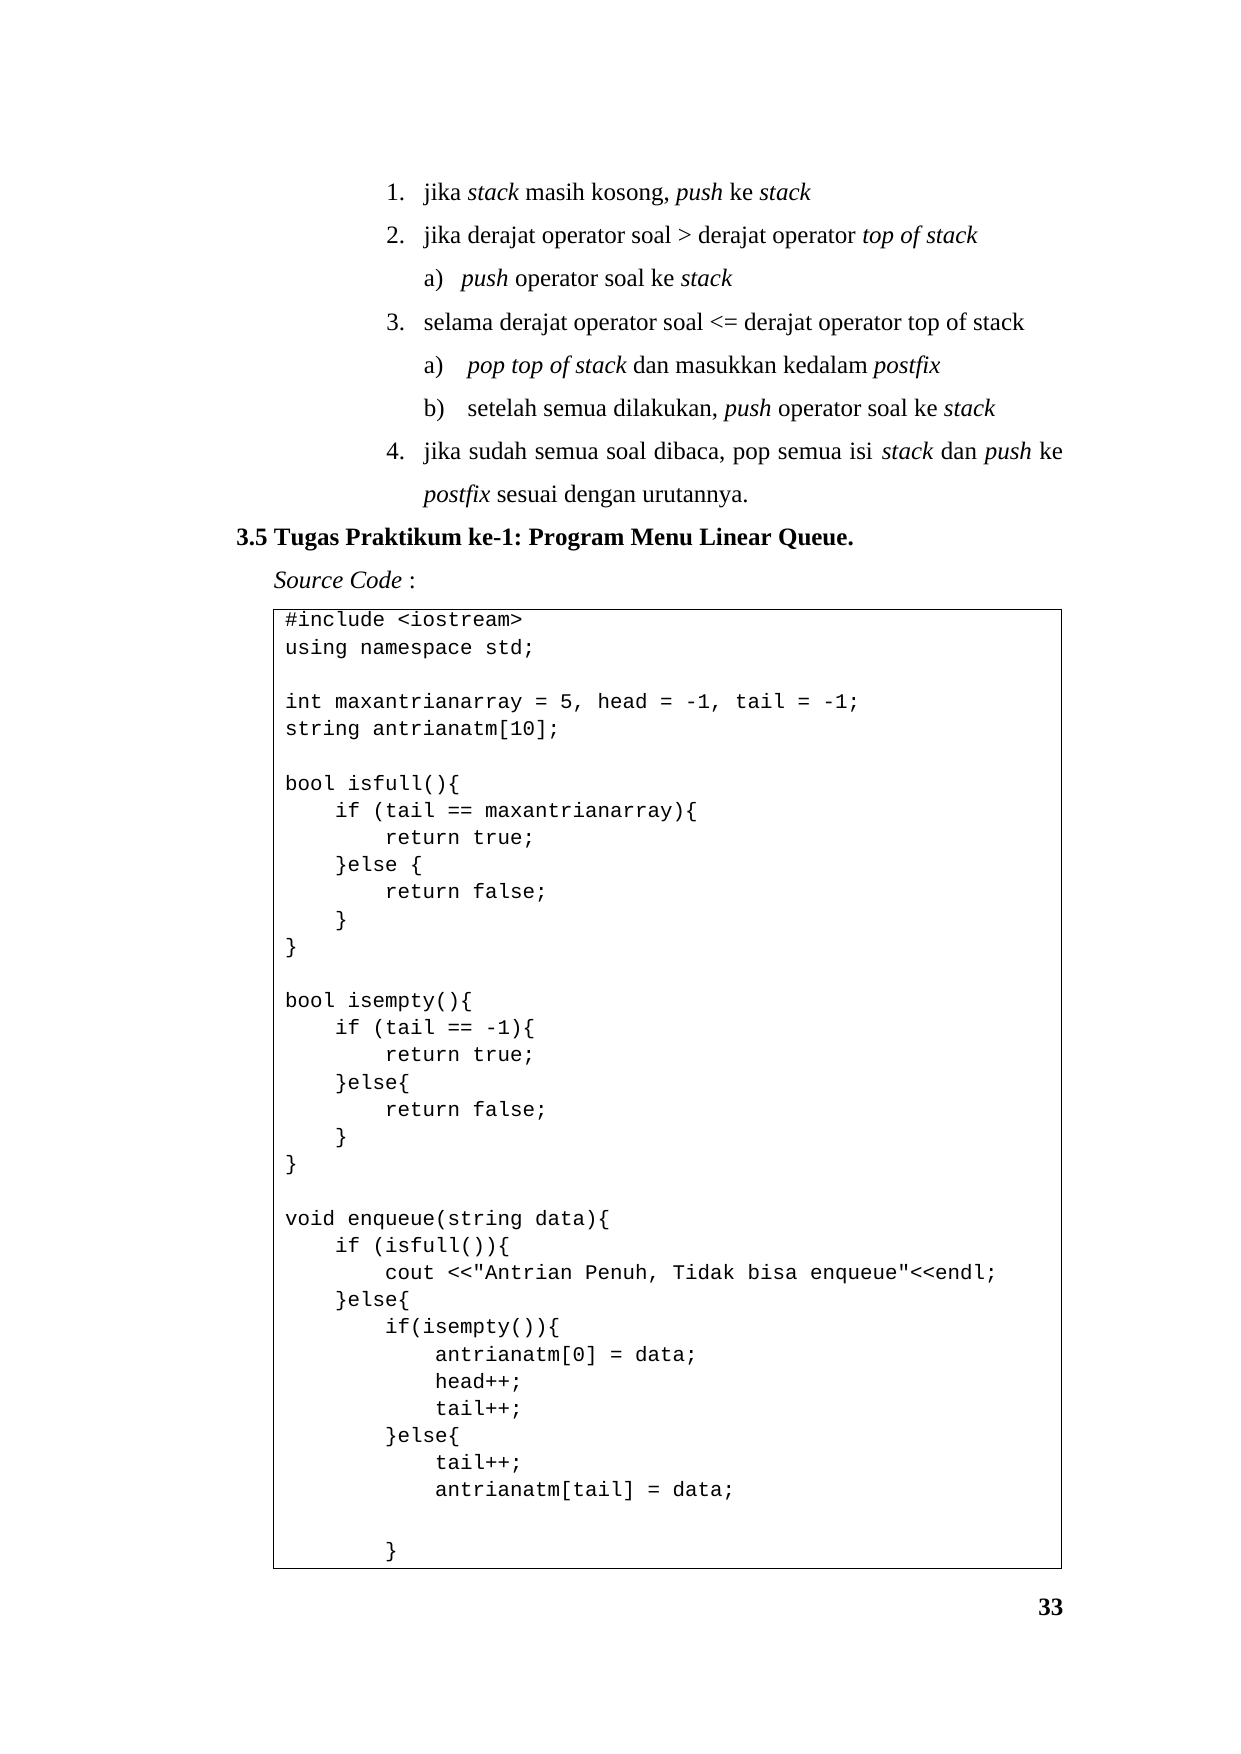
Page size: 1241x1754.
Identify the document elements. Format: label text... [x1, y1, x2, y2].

list push operator soal ke stack [424, 263, 1063, 292]
list jika stack masih kosong, push ke stack [386, 177, 1063, 206]
list jika sudah semua soal dibaca, pop semua isi stack dan push ke postfix sesuai dengan urutannya. [386, 436, 1063, 508]
list jika derajat operator soal > derajat operator top of stack [386, 220, 1063, 249]
list Source Code : [274, 565, 1063, 594]
list selama derajat operator soal <= derajat operator top of stack [386, 307, 1063, 335]
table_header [274, 610, 1061, 1568]
list pop top of stack dan masukkan kedalam postfix [424, 350, 1063, 378]
subtitle Tugas Praktikum ke-1: Program Menu Linear Queue. [236, 522, 1063, 551]
list setelah semua dilakukan, push operator soal ke stack [424, 393, 1063, 422]
